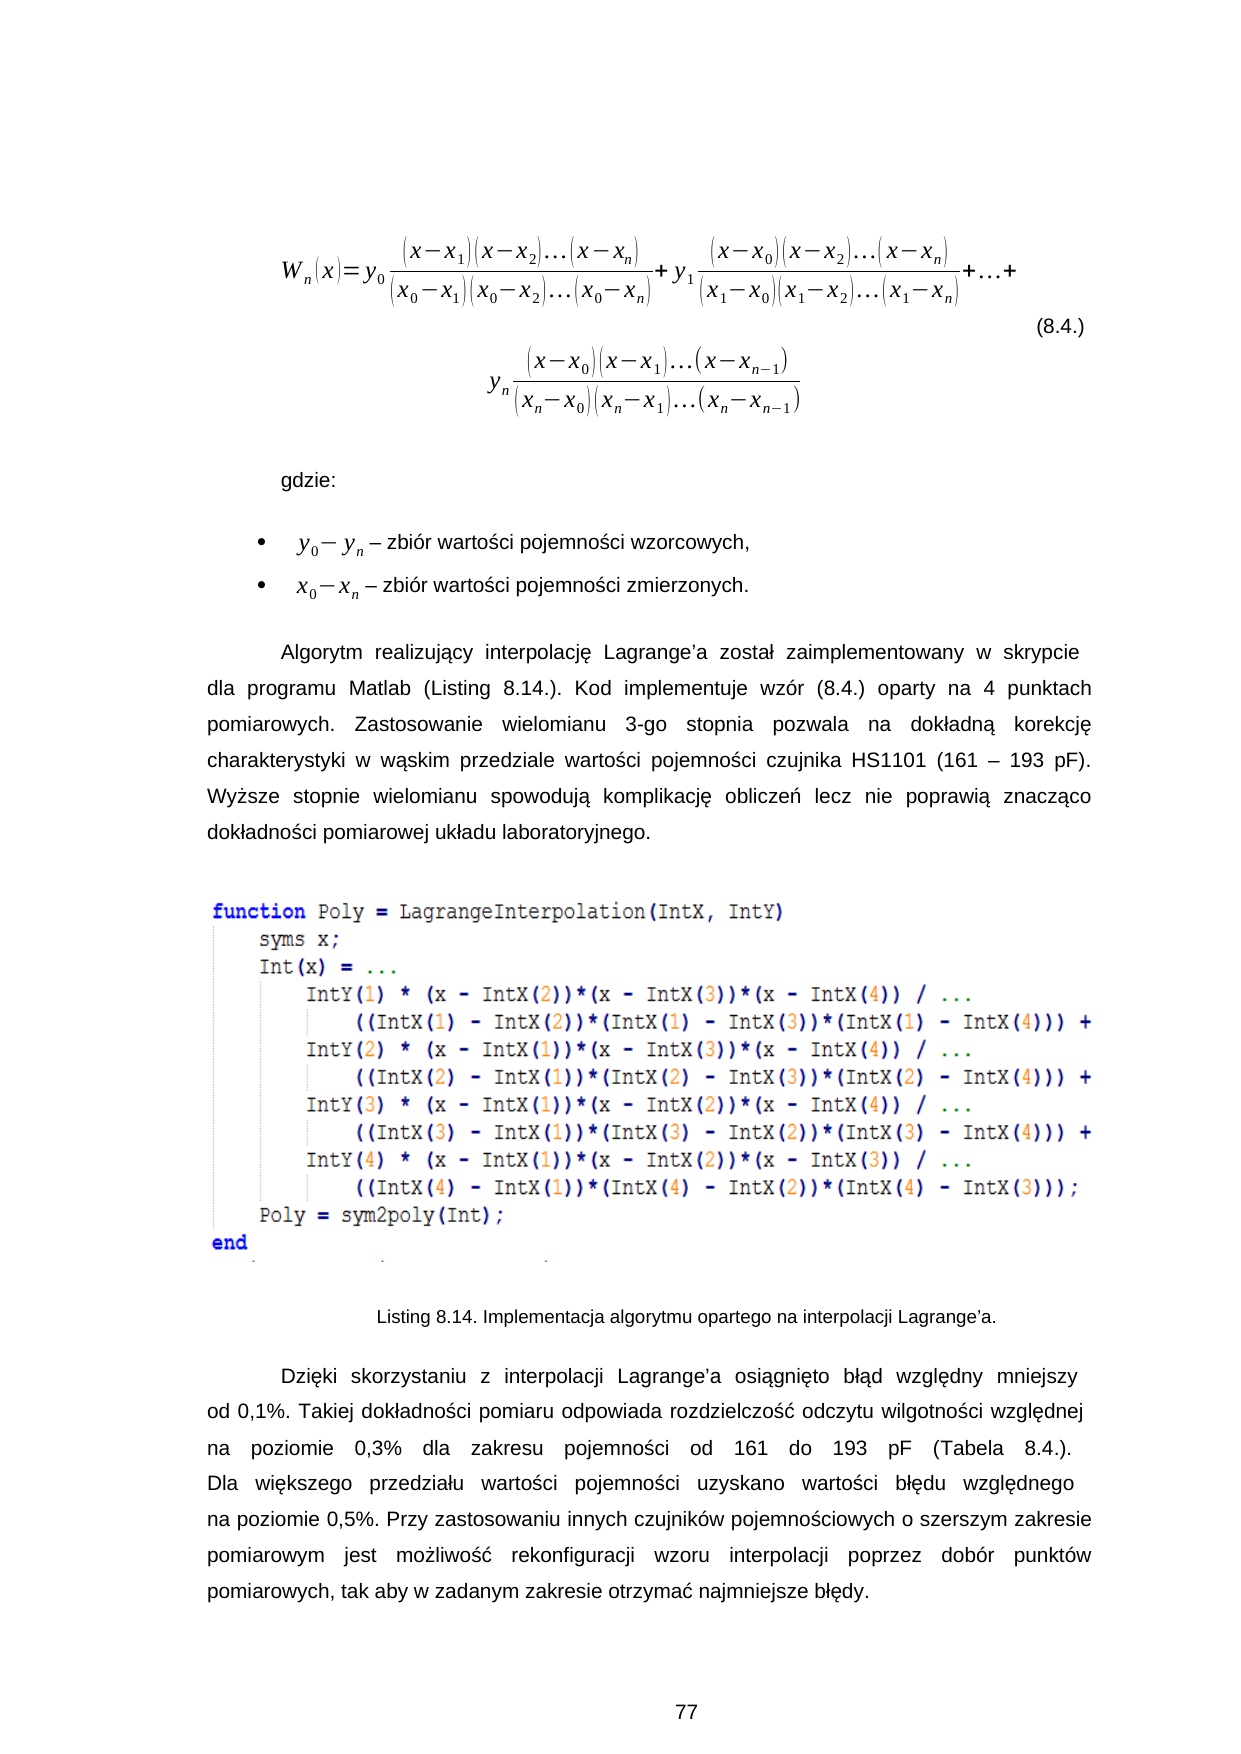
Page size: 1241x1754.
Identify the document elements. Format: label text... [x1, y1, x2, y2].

list – zbiór wartości pojemności zmierzonych. [258, 572, 1092, 603]
list – zbiór wartości pojemności wzorcowych, [258, 528, 1092, 560]
picture [206, 895, 1095, 1262]
table_header (8.4.) [1019, 210, 1096, 442]
text Dzięki skorzystaniu z interpolacji Lagrange’a osiągnięto błąd względny mniejszy od 0,1%. Takiej dokładności pomiaru odpowiada rozdzielczość odczytu wilgotności względnej na poziomie 0,3% dla zakresu pojemności od 161 do 193 pF (tabela 8.4.). Dla większego przedziału wartości pojemności uzyskano wartości błędu względnego na poziomie 0,5%. Przy zastosowaniu innych czujników pojemnościowych o szerszym zakresie pomiarowym jest możliwość rekonfiguracji wzoru interpolacji poprzez dobór punktów pomiarowych, tak aby w zadanym zakresie otrzymać najmniejsze błędy. [207, 1363, 1092, 1603]
text gdzie: [207, 467, 1092, 491]
table_header [196, 210, 1019, 442]
